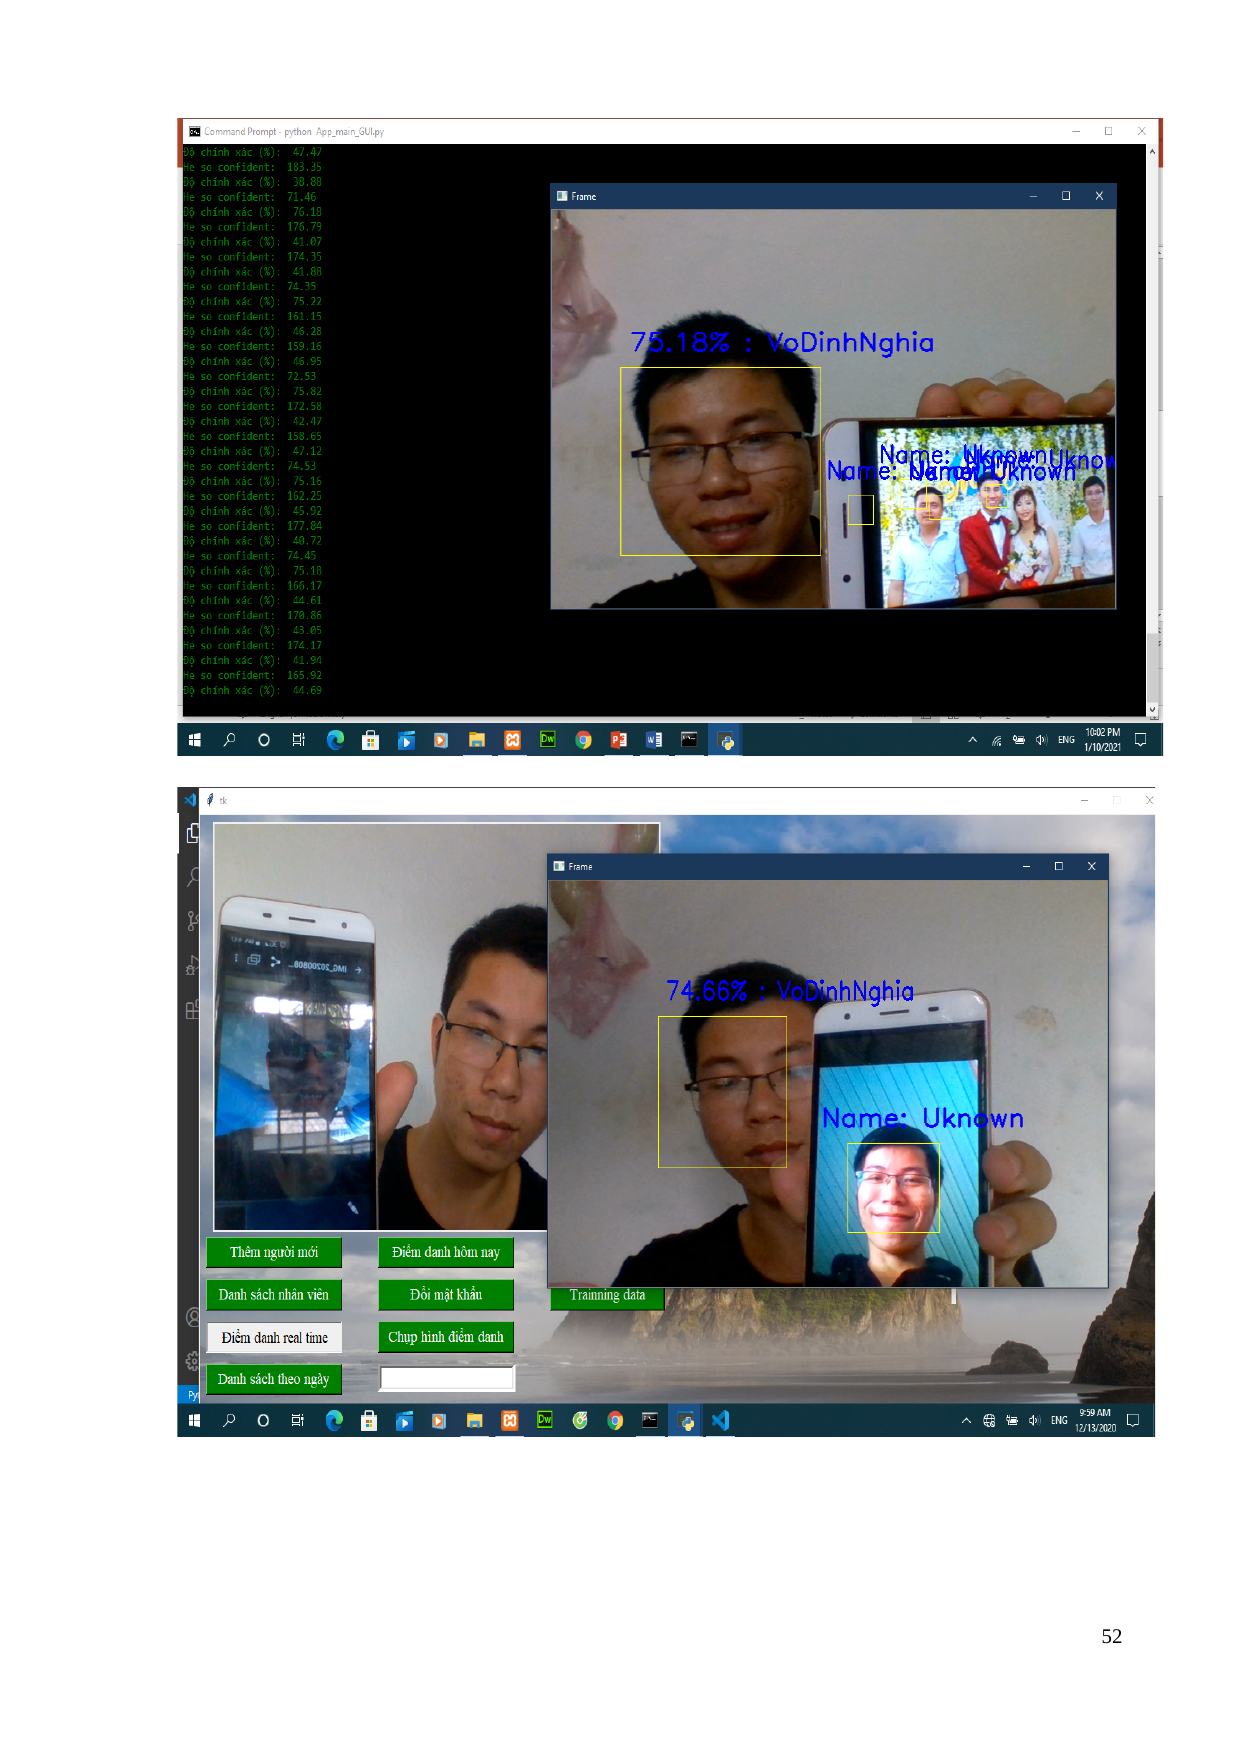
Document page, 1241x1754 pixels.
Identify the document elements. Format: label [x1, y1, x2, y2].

picture [177, 118, 1164, 756]
picture [177, 787, 1156, 1437]
